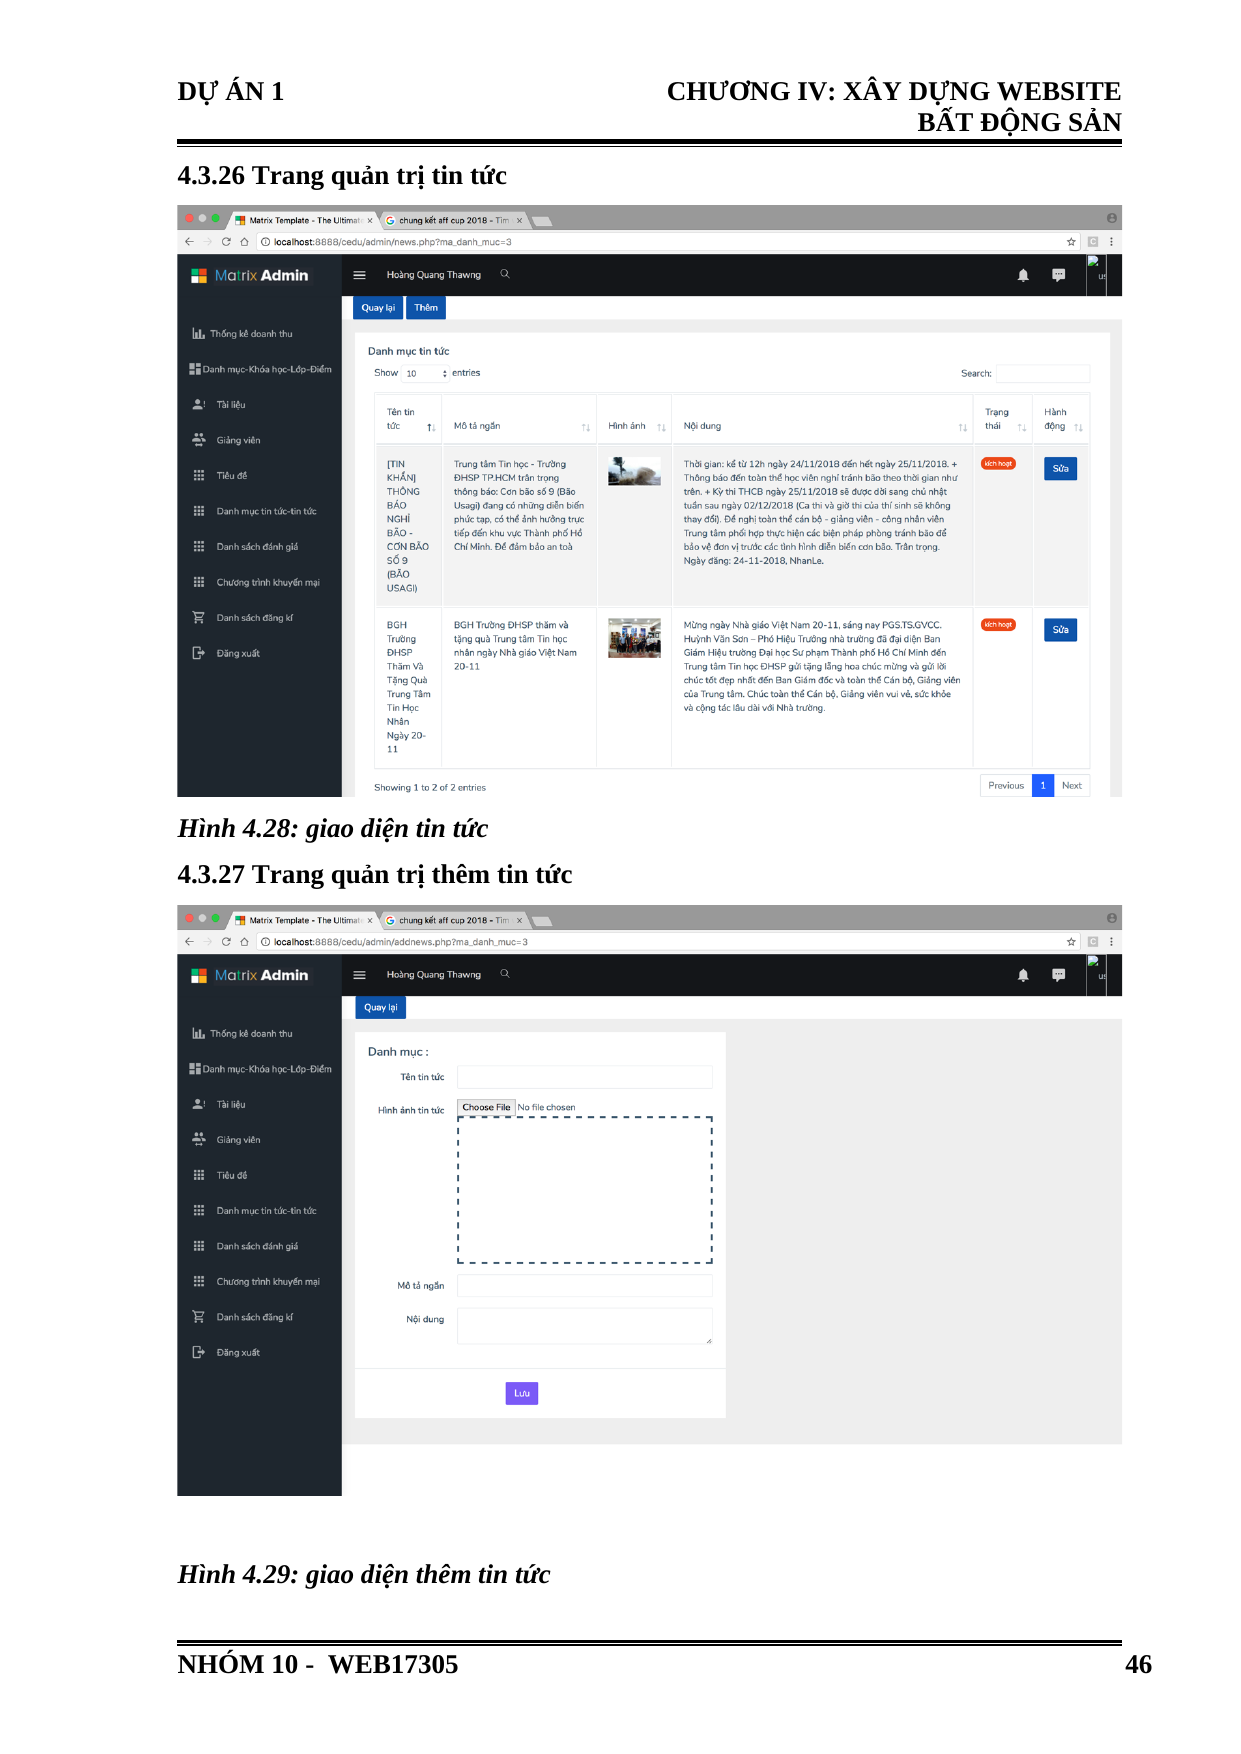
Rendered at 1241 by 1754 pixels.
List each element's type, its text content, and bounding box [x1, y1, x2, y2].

picture [177, 905, 1123, 1496]
subtitle 4.3.26 Trang quản trị tin tức [177, 159, 1122, 190]
subtitle 4.3.27 Trang quản trị thêm tin tức [177, 859, 1122, 890]
picture [177, 205, 1123, 797]
text Hình 4.28: giao diện tin tức [177, 812, 1122, 843]
text Hình 4.29: giao diện thêm tin tức [177, 1558, 1122, 1589]
